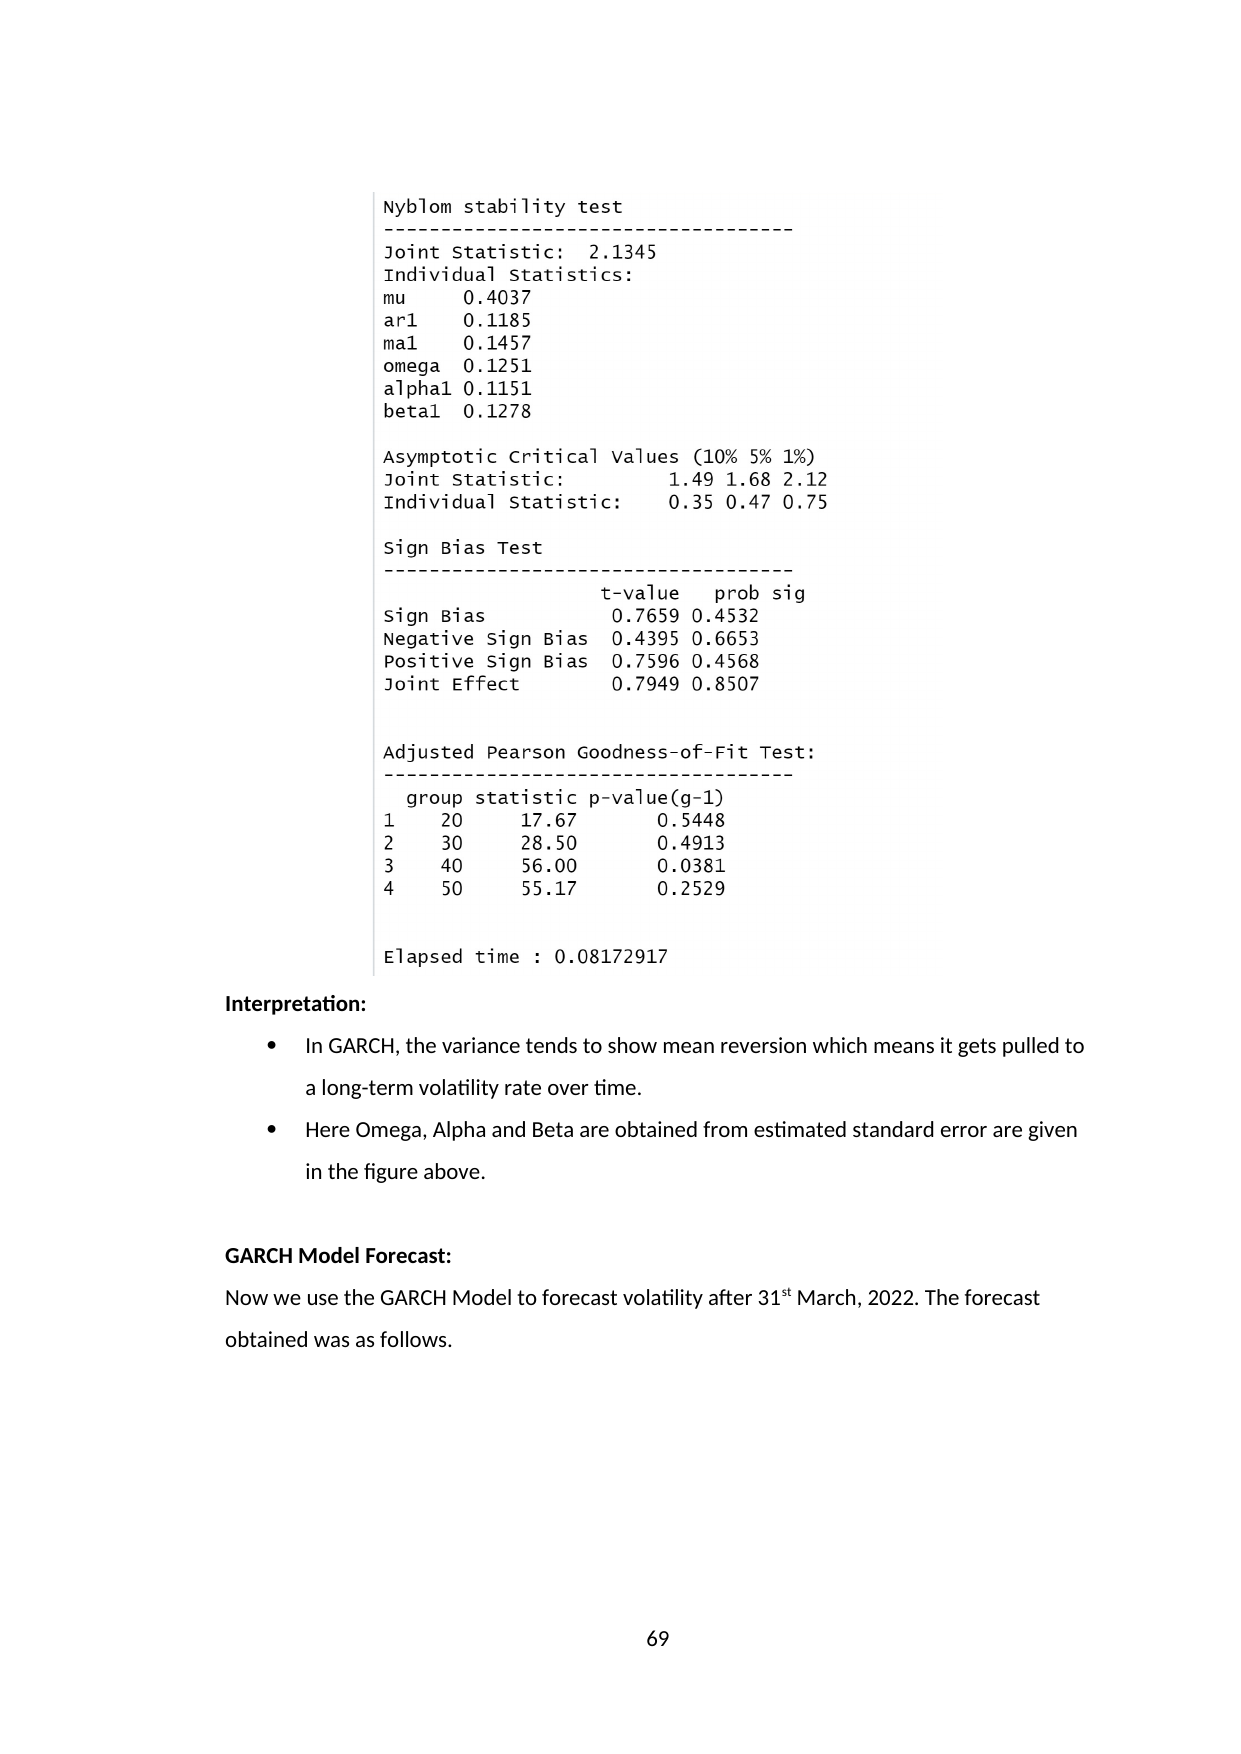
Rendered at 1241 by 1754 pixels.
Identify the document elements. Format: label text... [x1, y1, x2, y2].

list Here Omega, Alpha and Beta are obtained from estimated standard error are given in the figure above. [268, 1115, 1090, 1185]
text Now we use the GARCH Model to forecast volatility after 31st March, 2022. The forecast obtained was as follows. [225, 1283, 1090, 1353]
text GARCH Model Forecast: [225, 1241, 1090, 1269]
text Interpretation: [225, 989, 1090, 1017]
picture [372, 192, 943, 976]
list In GARCH, the variance tends to show mean reversion which means it gets pulled to a long-term volatility rate over time. [268, 1031, 1090, 1101]
